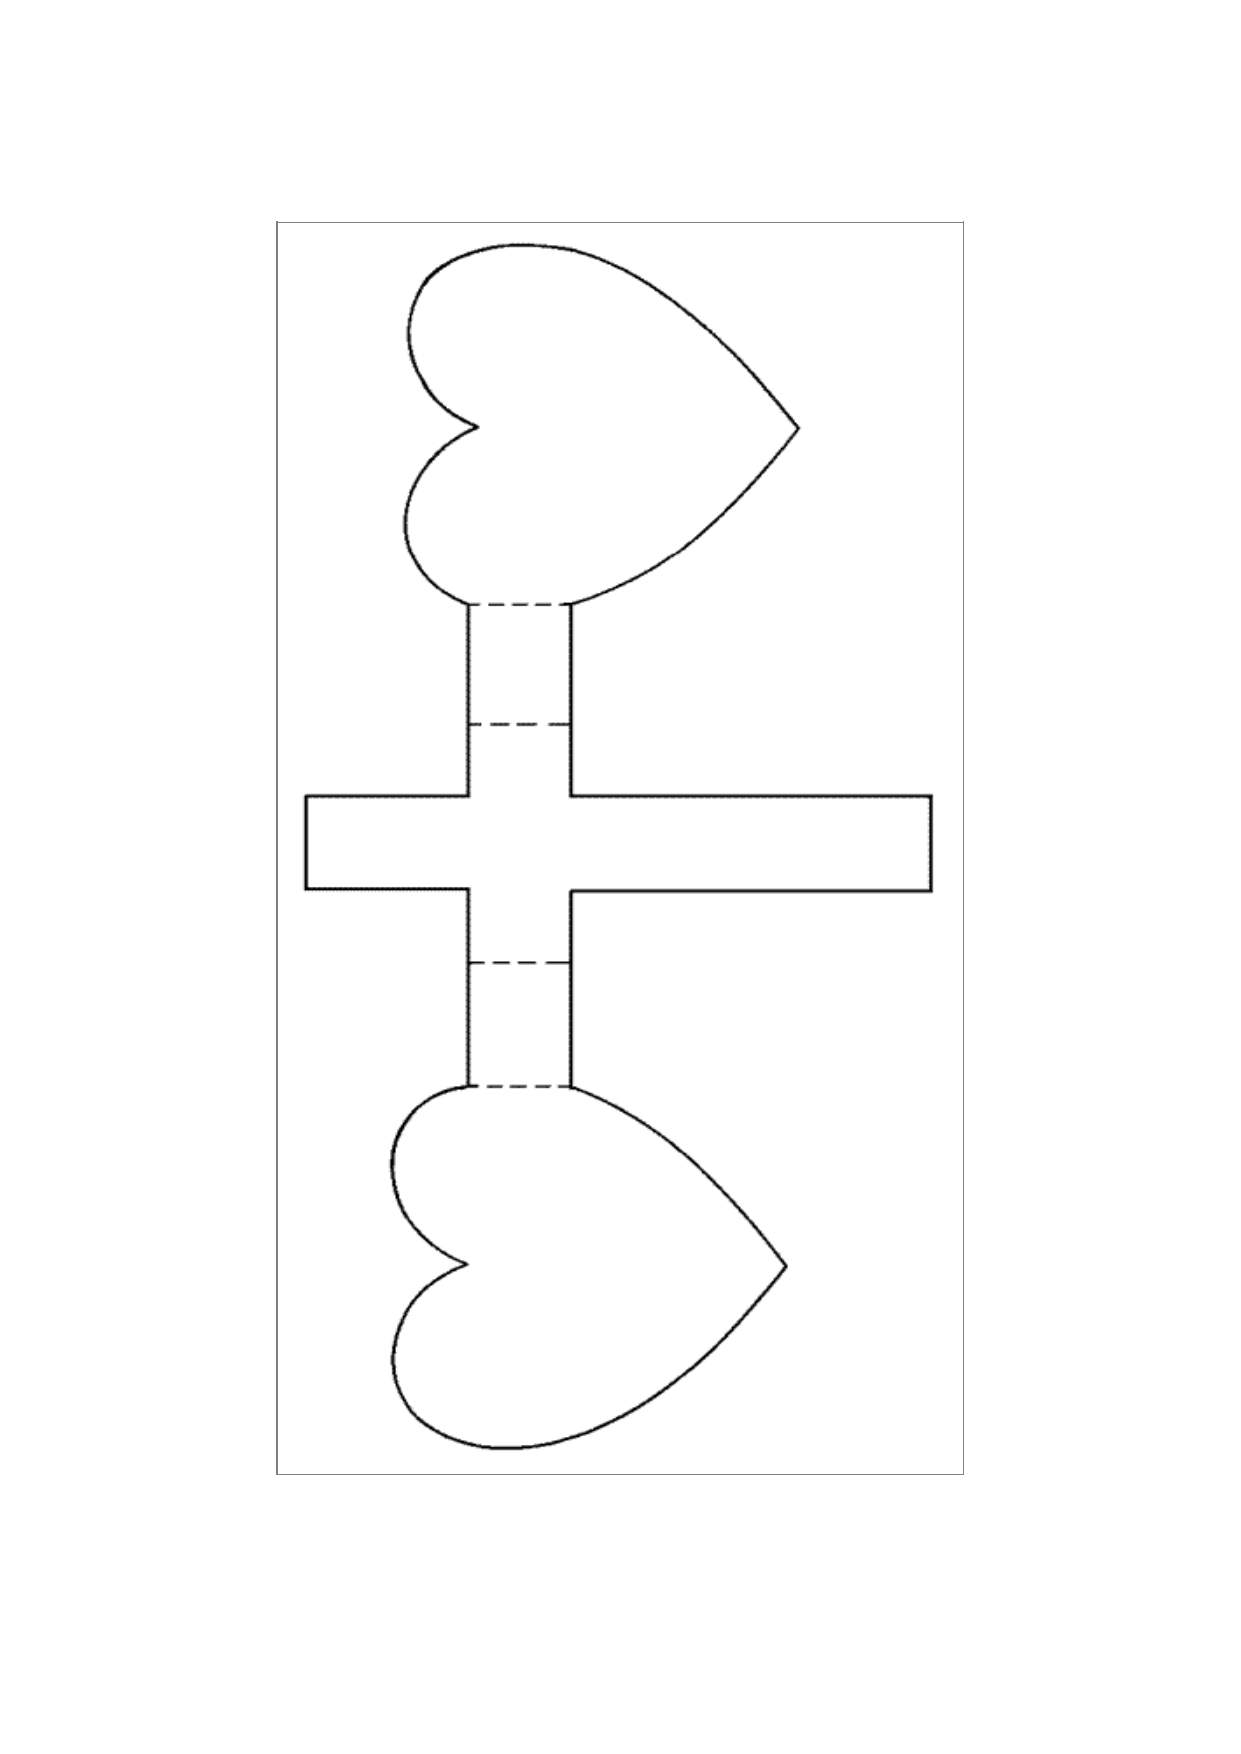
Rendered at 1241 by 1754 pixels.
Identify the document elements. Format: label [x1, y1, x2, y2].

picture [278, 223, 963, 1474]
